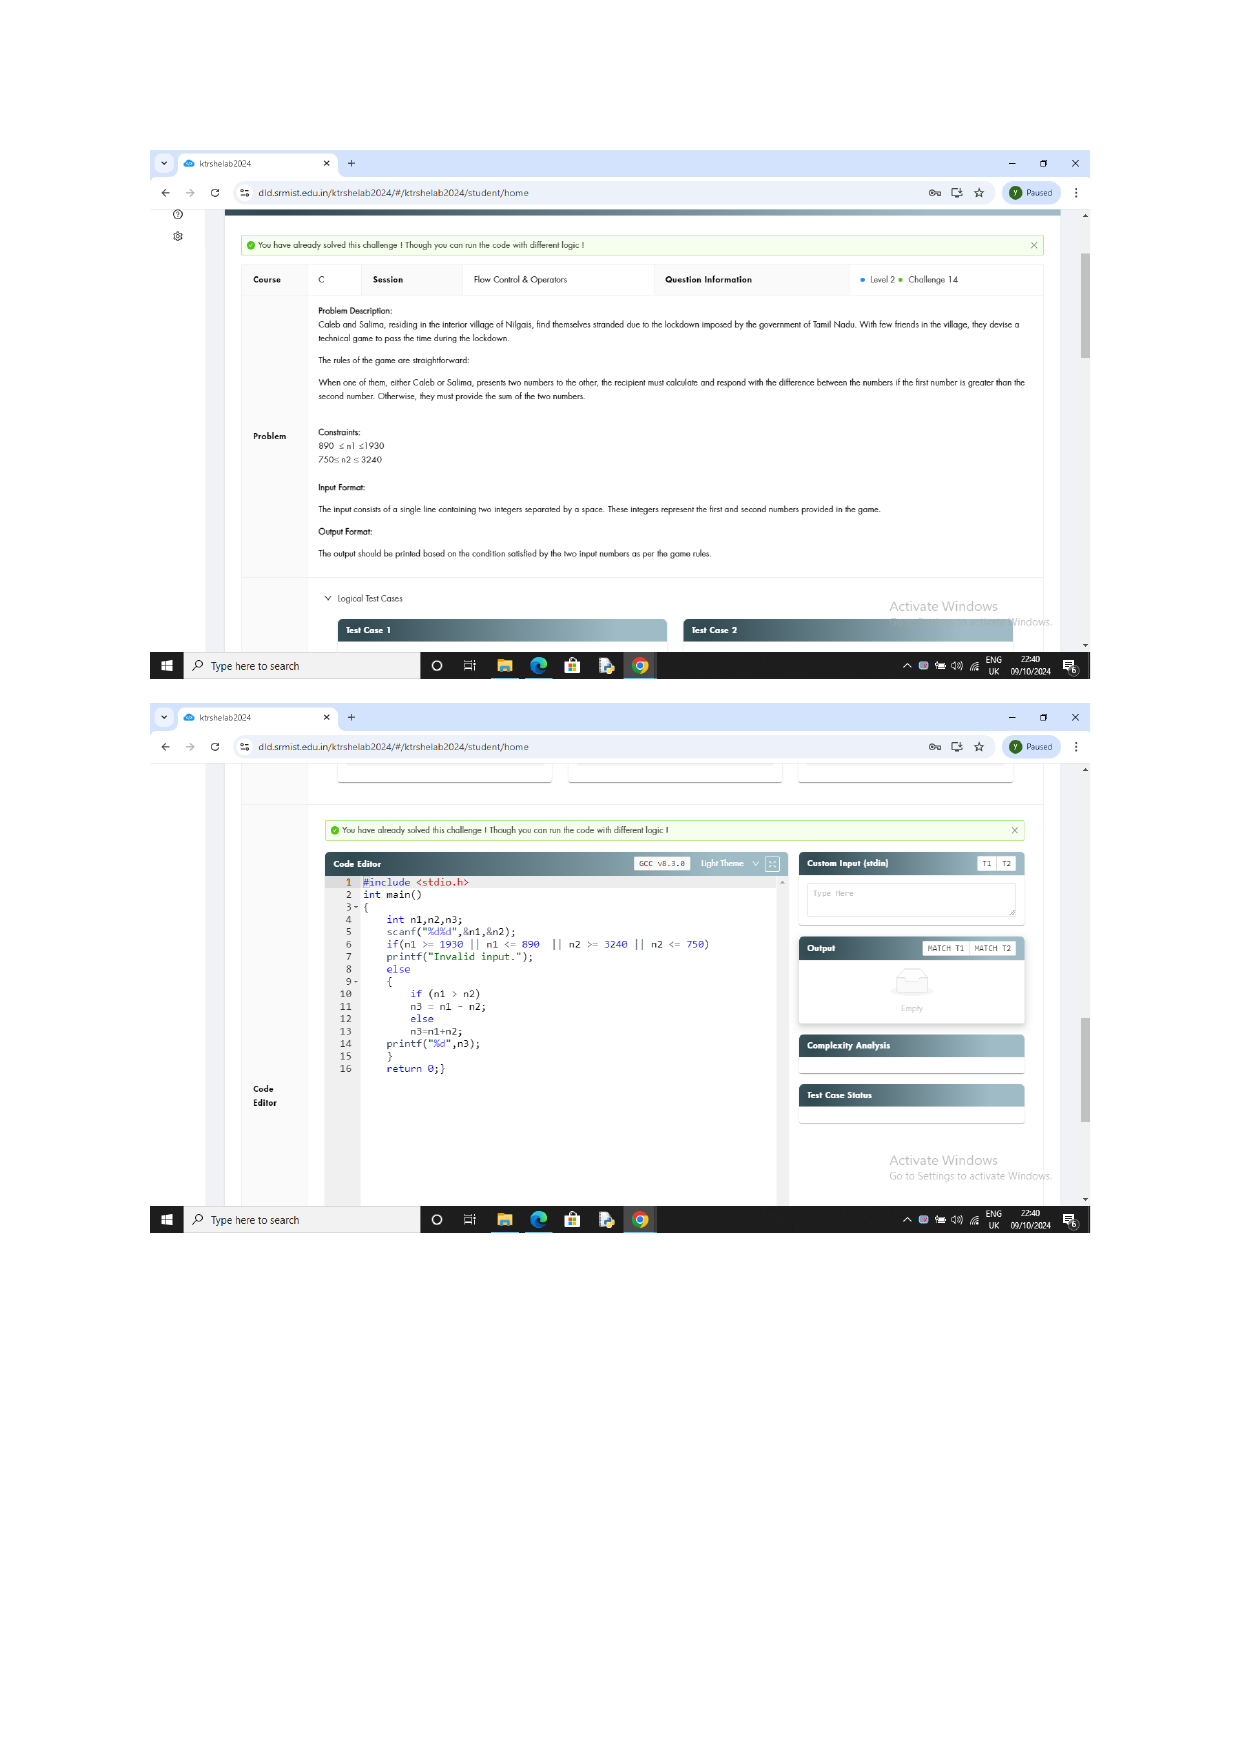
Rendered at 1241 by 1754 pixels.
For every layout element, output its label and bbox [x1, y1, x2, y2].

picture [150, 150, 1091, 679]
picture [150, 703, 1091, 1233]
